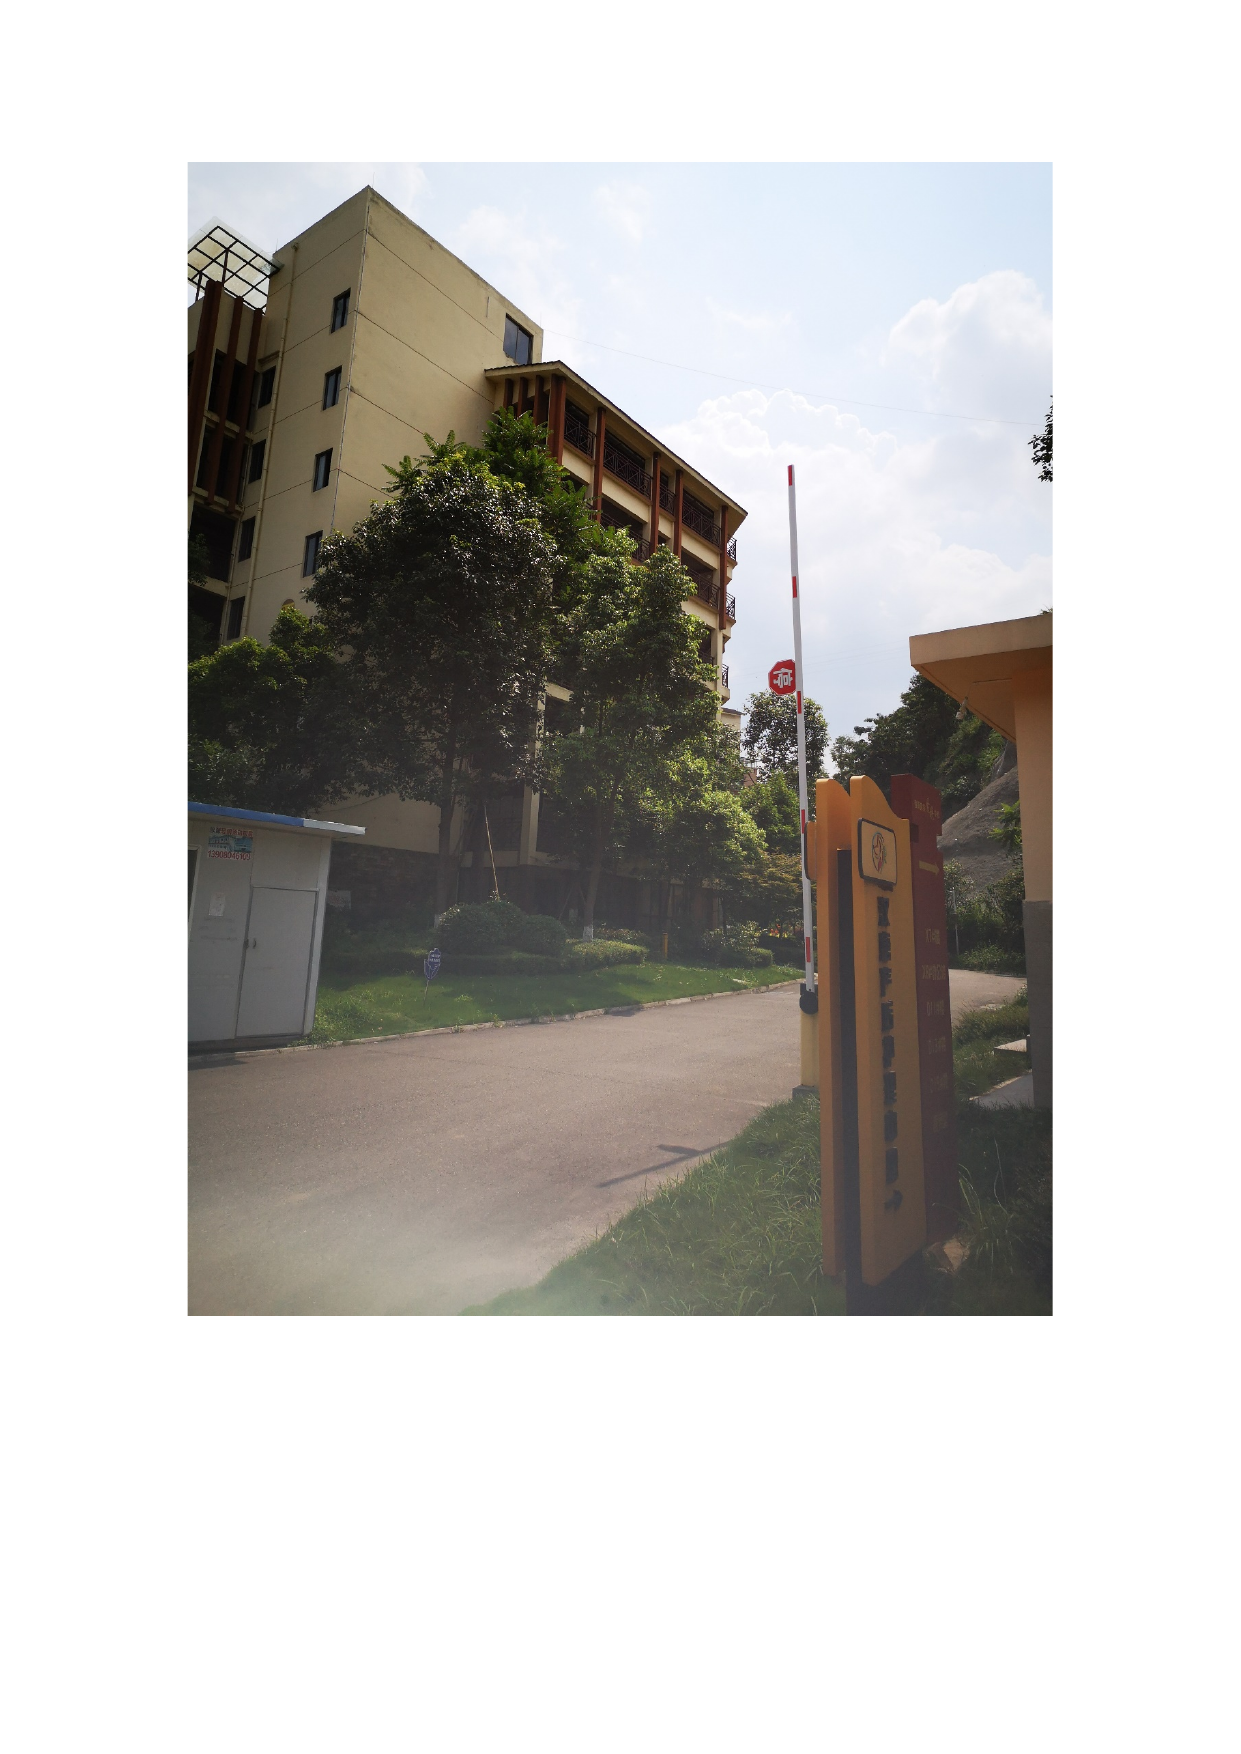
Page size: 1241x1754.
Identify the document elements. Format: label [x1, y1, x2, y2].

picture [187, 162, 1053, 1316]
